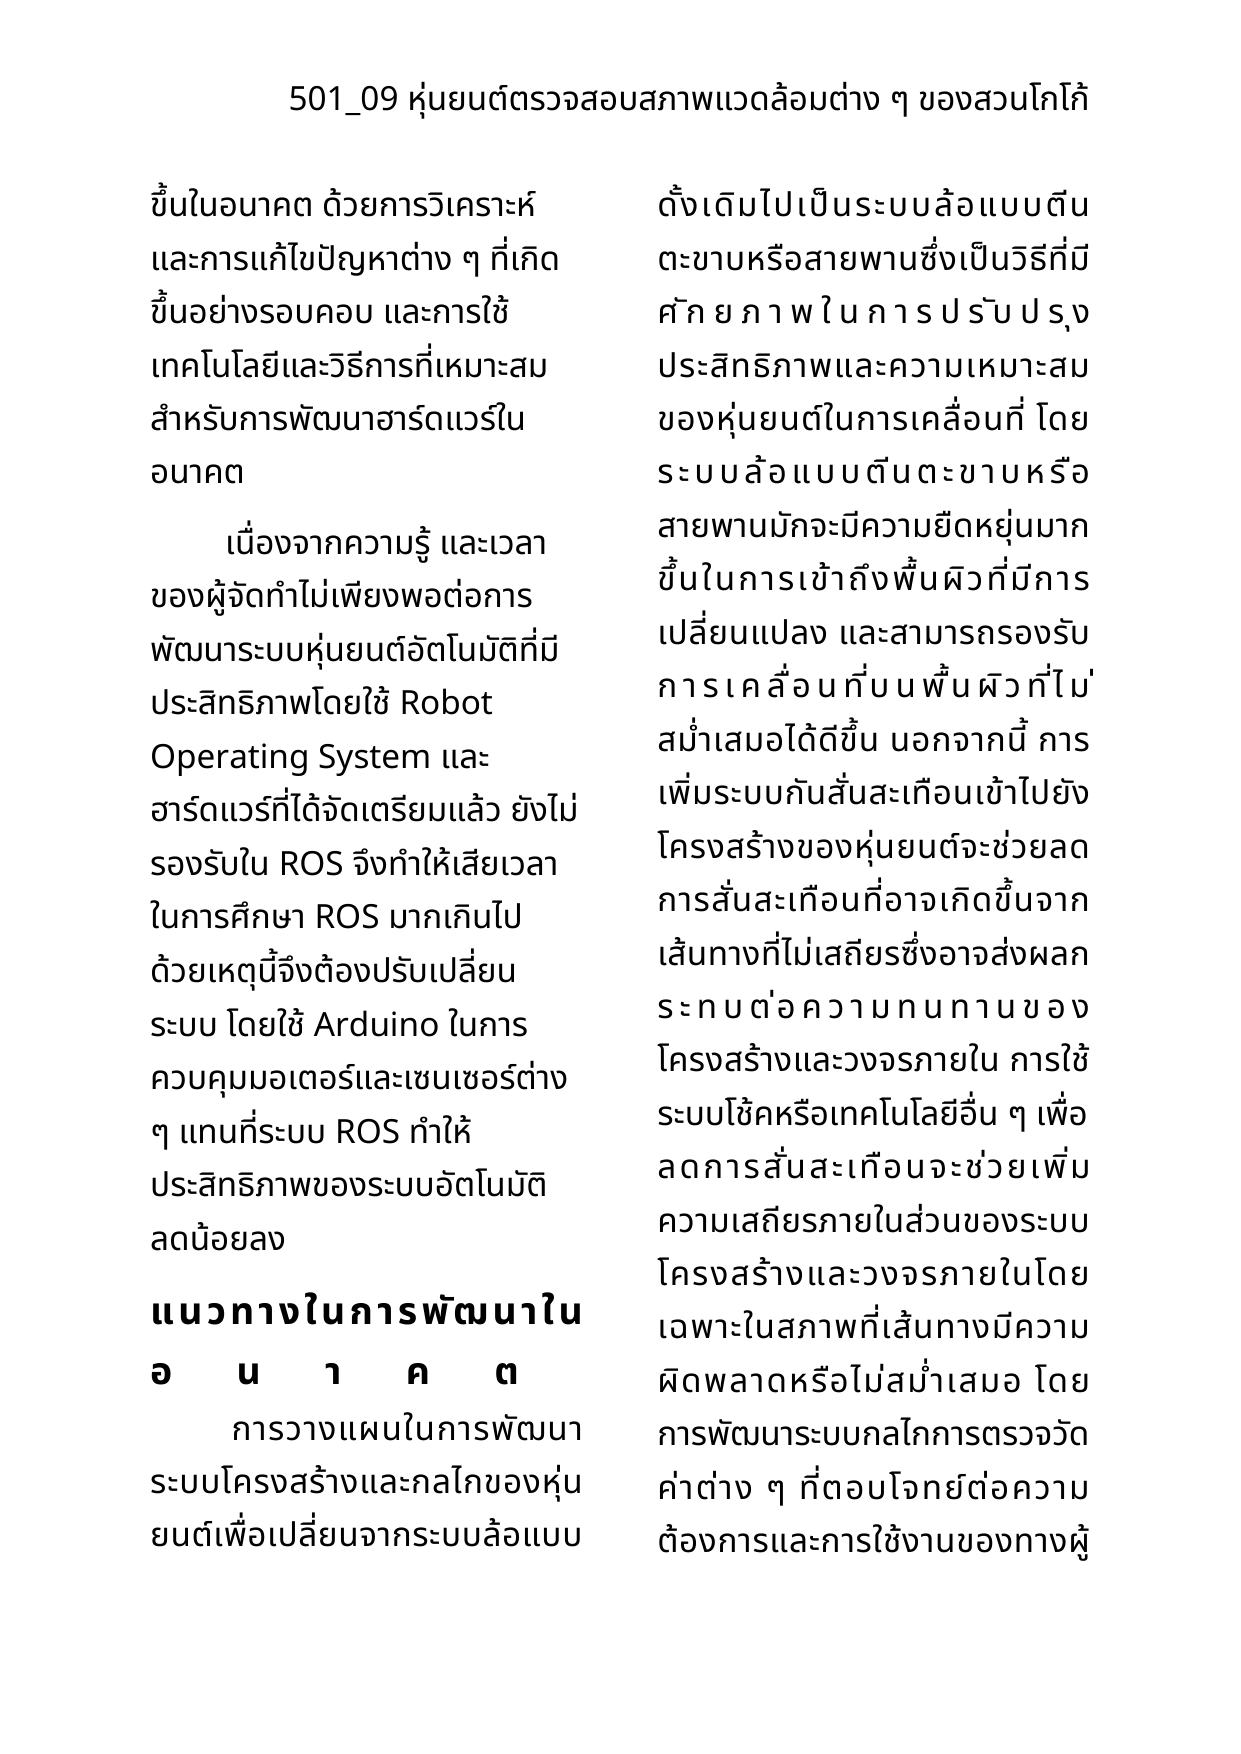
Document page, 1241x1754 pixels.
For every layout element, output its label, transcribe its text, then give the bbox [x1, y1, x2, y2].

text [150, 1285, 583, 1562]
text เนื่องจากความรู้ และเวลาของผู้จัดทำไม่เพียงพอต่อการพัฒนาระบบหุ่นยนต์อัตโนมัติที่มีประสิทธิภาพโดยใช้ Robot Operating System และฮาร์ดแวร์ที่ได้จัดเตรียมแล้ว ยังไม่รองรับใน ROS จึงทำให้เสียเวลาในการศึกษา ROS มากเกินไป ด้วยเหตุนี้จึงต้องปรับเปลี่ยนระบบ โดยใช้ Arduino ในการควบคุมมอเตอร์และเซนเซอร์ต่าง ๆ แทนที่ระบบ ROS ทำให้ประสิทธิภาพของระบบอัตโนมัติลดน้อยลง [150, 519, 583, 1265]
